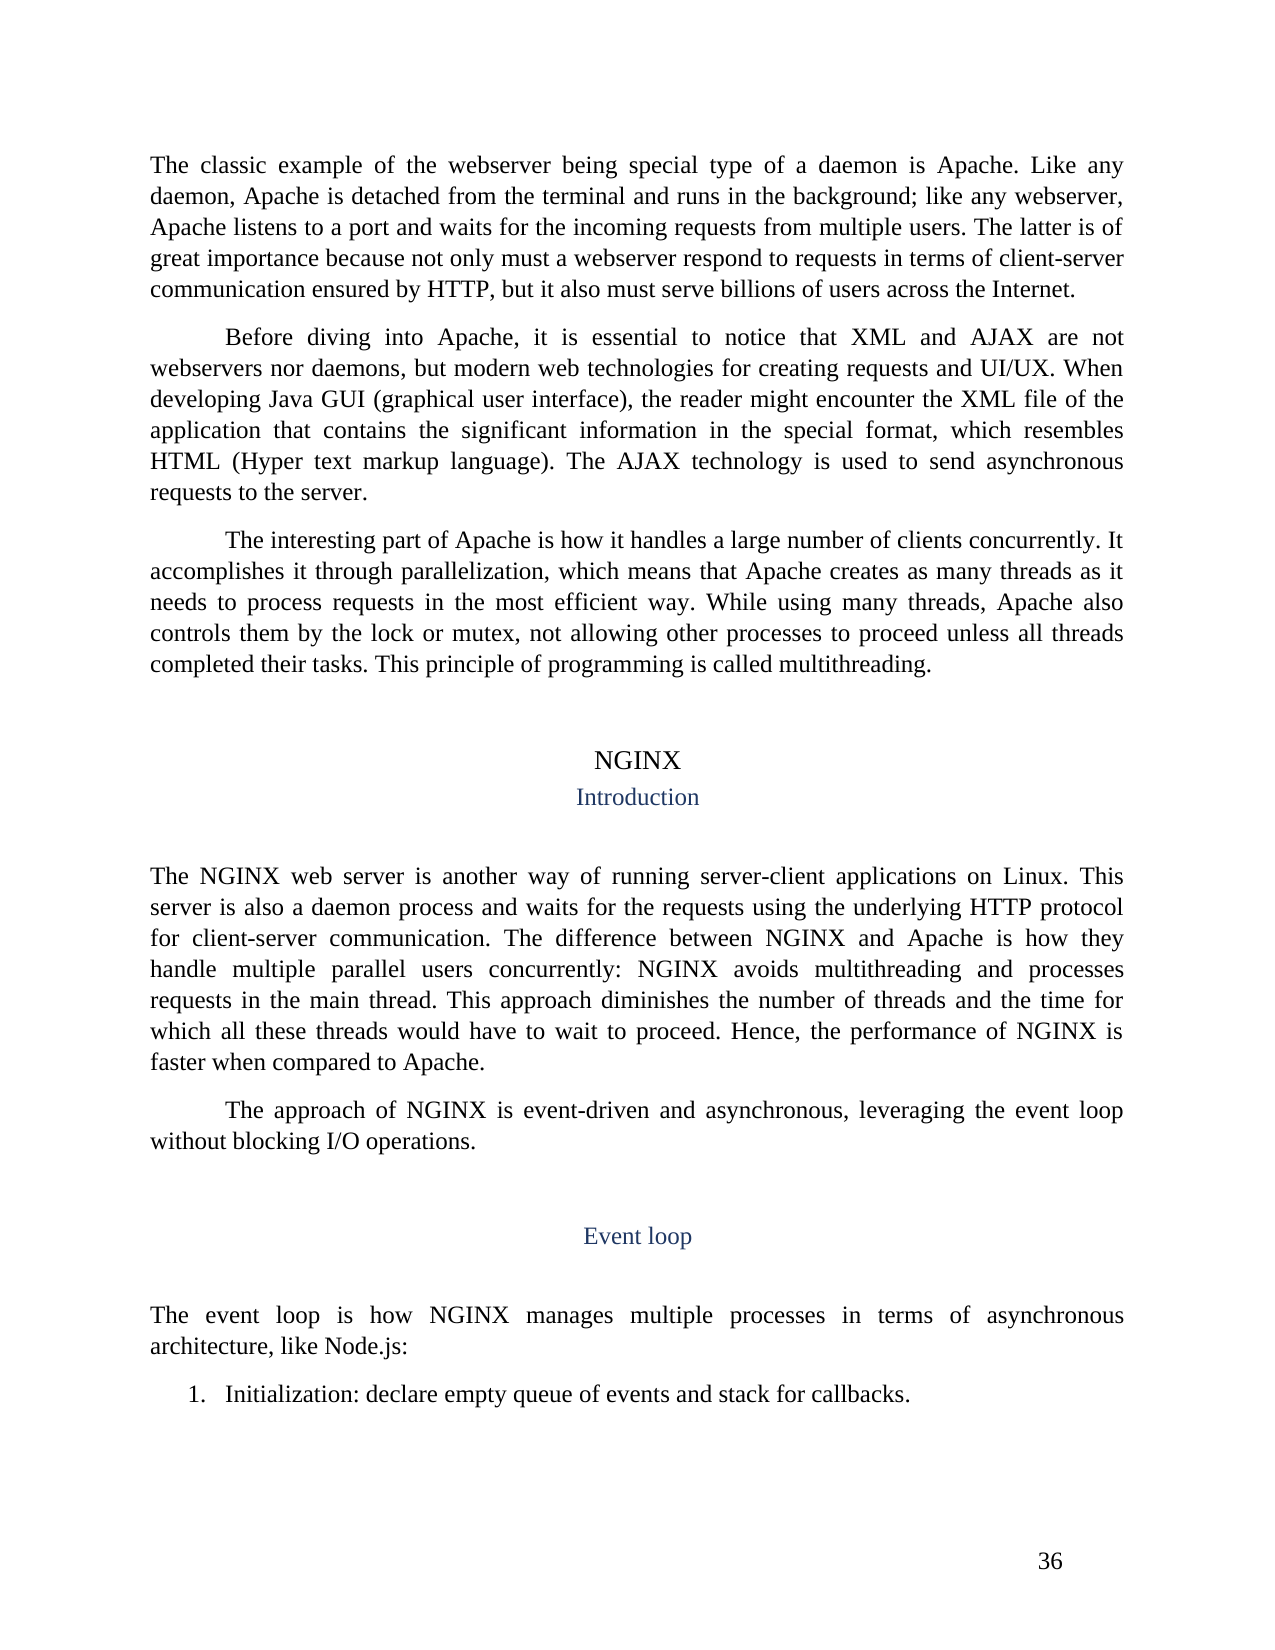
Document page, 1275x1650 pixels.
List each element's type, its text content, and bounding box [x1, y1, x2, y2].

subtitle Event loop [150, 1221, 1125, 1250]
subtitle Introduction [150, 782, 1125, 811]
text The approach of NGINX is event-driven and asynchronous, leveraging the event loop without blocking I/O operations. [150, 1095, 1125, 1154]
list Initialization: declare empty queue of events and stack for callbacks. [187, 1379, 1125, 1407]
text The NGINX web server is another way of running server-client applications on Linux. This server is also a daemon process and waits for the requests using the underlying HTTP protocol for client-server communication. The difference between NGINX and Apache is how they handle multiple parallel users concurrently: NGINX avoids multithreading and processes requests in the main thread. This approach diminishes the number of threads and the time for which all these threads would have to wait to proceed. Hence, the performance of NGINX is faster when compared to Apache. [150, 861, 1125, 1076]
text The classic example of the webserver being special type of a daemon is Apache. Like any daemon, Apache is detached from the terminal and runs in the background; like any webserver, Apache listens to a port and waits for the incoming requests from multiple users. The latter is of great importance because not only must a webserver respond to requests in terms of client-server communication ensured by HTTP, but it also must serve billions of users across the Internet. [150, 150, 1125, 303]
text The event loop is how NGINX manages multiple processes in terms of asynchronous architecture, like Node.js: [150, 1300, 1125, 1360]
text Before diving into Apache, it is essential to notice that XML and AJAX are not webservers nor daemons, but modern web technologies for creating requests and UI/UX. When developing Java GUI (graphical user interface), the reader might encounter the XML file of the application that contains the significant information in the special format, which resembles HTML (Hyper text markup language). The AJAX technology is used to send asynchronous requests to the server. [150, 322, 1125, 506]
subtitle NGINX [150, 744, 1125, 776]
text The interesting part of Apache is how it handles a large number of clients concurrently. It accomplishes it through parallelization, which means that Apache creates as many threads as it needs to process requests in the most efficient way. While using many threads, Apache also controls them by the lock or mutex, not allowing other processes to proceed unless all threads completed their tasks. This principle of programming is called multithreading. [150, 525, 1125, 678]
